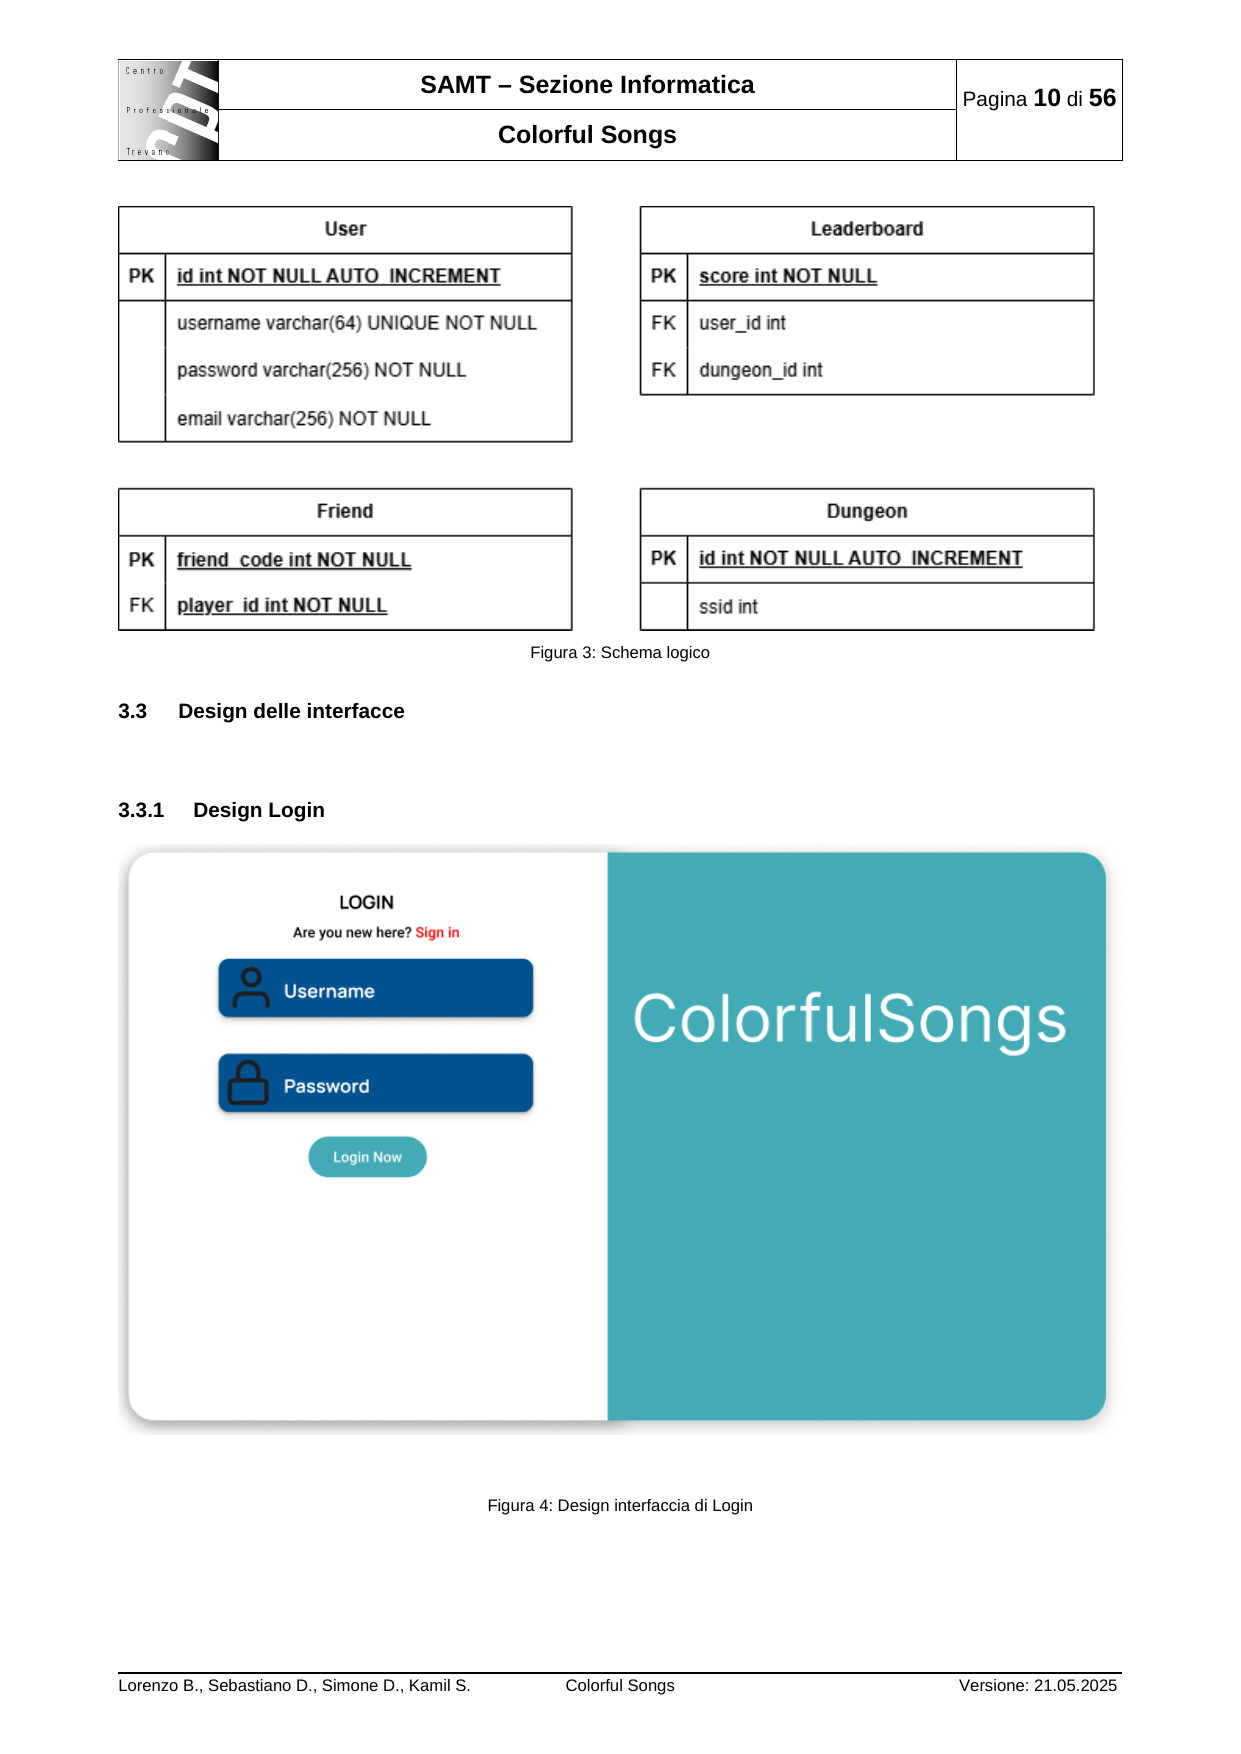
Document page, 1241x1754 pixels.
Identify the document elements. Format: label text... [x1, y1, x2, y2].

text Figura 4: Design interfaccia di Login [118, 1496, 1122, 1515]
subtitle Design Login [118, 798, 1122, 822]
picture [118, 60, 219, 160]
text Figura 3: Schema logico [118, 643, 1122, 662]
picture [118, 206, 1095, 631]
subtitle Design delle interfacce [118, 699, 1122, 723]
picture [118, 844, 1123, 1435]
